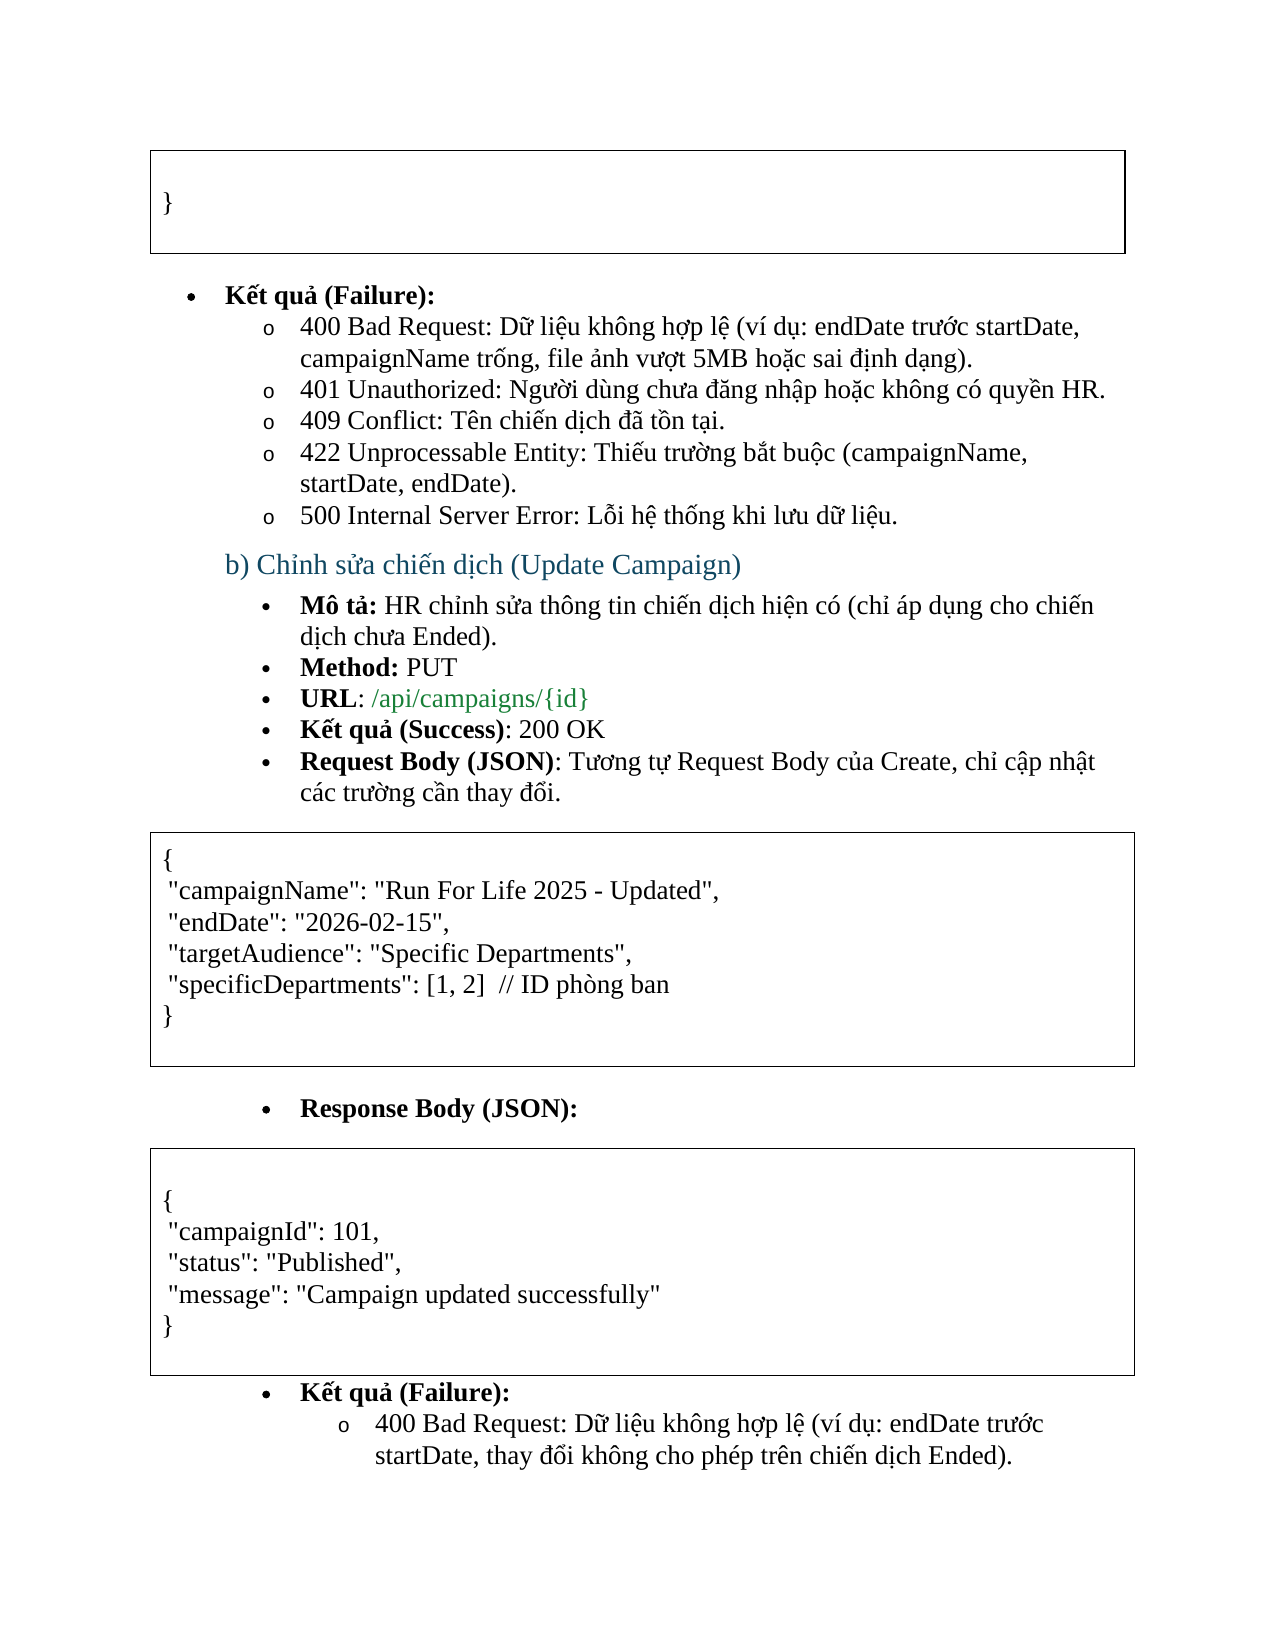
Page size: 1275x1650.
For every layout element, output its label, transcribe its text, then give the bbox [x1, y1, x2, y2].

list 500 Internal Server Error: Lỗi hệ thống khi lưu dữ liệu. [262, 499, 1125, 530]
list Kết quả (Success): 200 OK [262, 713, 1125, 744]
list Method: PUT [262, 651, 1125, 682]
list 401 Unauthorized: Người dùng chưa đăng nhập hoặc không có quyền HR. [262, 373, 1125, 404]
table_header { "campaignId": 101, "status": "Published", "message": "Campaign updated successfully" } [151, 1149, 1134, 1375]
list URL: /api/campaigns/{id} [262, 682, 1125, 713]
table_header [151, 151, 1124, 253]
subtitle b) Chỉnh sửa chiến dịch (Update Campaign) [225, 547, 1125, 581]
list 422 Unprocessable Entity: Thiếu trường bắt buộc (campaignName, startDate, endDate). [262, 436, 1125, 499]
list Mô tả: HR chỉnh sửa thông tin chiến dịch hiện có (chỉ áp dụng cho chiến dịch chưa Ended). [262, 589, 1125, 651]
list 409 Conflict: Tên chiến dịch đã tồn tại. [262, 404, 1125, 436]
list 400 Bad Request: Dữ liệu không hợp lệ (ví dụ: endDate trước startDate, thay đổi không cho phép trên chiến dịch Ended). [337, 1408, 1125, 1470]
list Request Body (JSON): Tương tự Request Body của Create, chỉ cập nhật các trường cần thay đổi. [262, 744, 1125, 807]
list 400 Bad Request: Dữ liệu không hợp lệ (ví dụ: endDate trước startDate, campaignName trống, file ảnh vượt 5MB hoặc sai định dạng). [262, 310, 1125, 373]
list Response Body (JSON): [262, 1092, 1125, 1123]
table_header { "campaignName": "Run For Life 2025 - Updated", "endDate": "2026-02-15", "targetAudience": "Specific Departments", "specificDepartments": [1, 2] // ID phòng ban } [151, 833, 1134, 1066]
list Kết quả (Failure): [262, 1376, 1125, 1408]
list Kết quả (Failure): [187, 279, 1125, 310]
